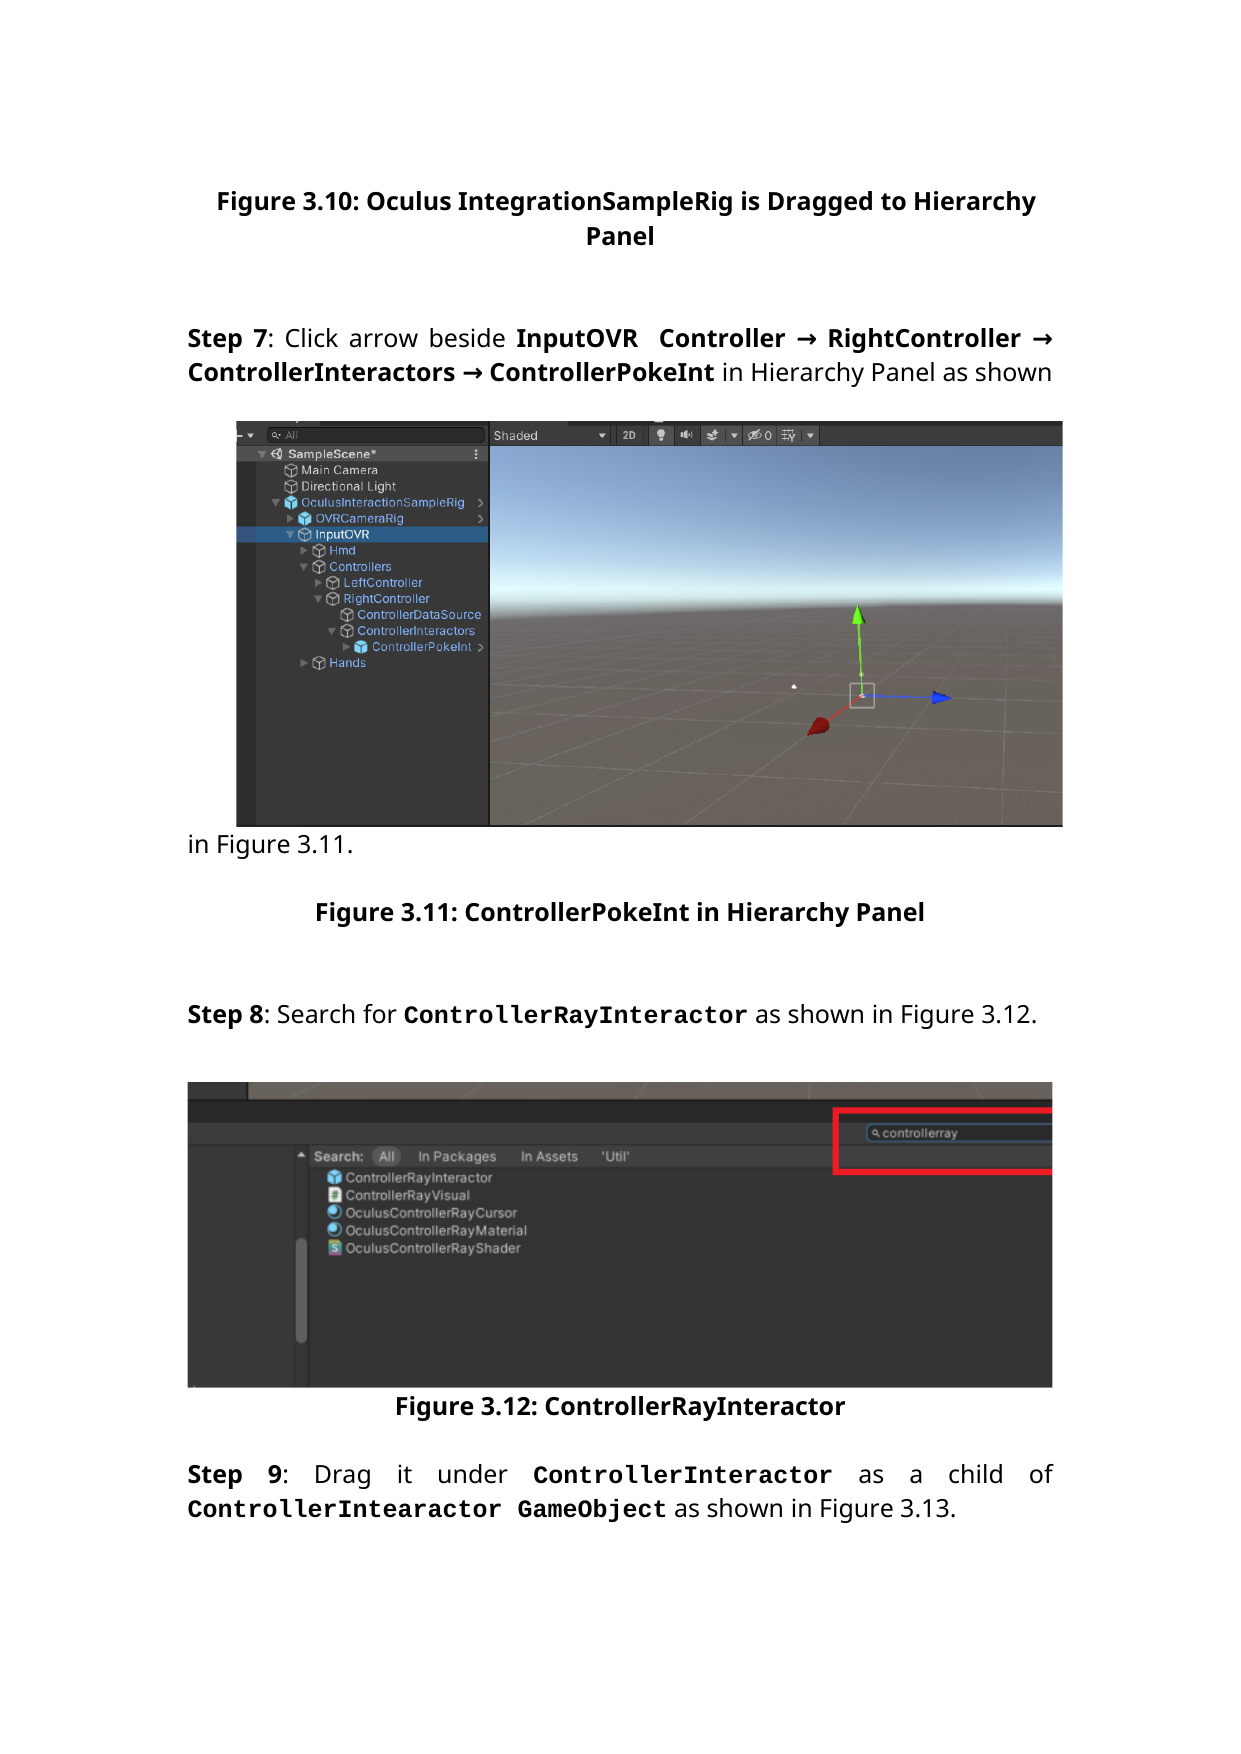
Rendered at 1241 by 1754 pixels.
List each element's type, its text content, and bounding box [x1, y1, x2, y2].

picture [236, 421, 1063, 827]
text Figure 3.10: Oculus IntegrationSampleRig is Dragged to Hierarchy Panel [187, 184, 1053, 252]
text Figure 3.12: ControllerRayInteractor [187, 1389, 1053, 1422]
text Step 9: Drag it under ControllerInteractor as a child of ControllerIntearactor GameObject as shown in Figure 3.13. [187, 1456, 1053, 1525]
text Step 8: Search for ControllerRayInteractor as shown in Figure 3.12. [187, 997, 1053, 1031]
picture [187, 1082, 1053, 1389]
text Figure 3.11: ControllerPokeInt in Hierarchy Panel [187, 895, 1053, 929]
